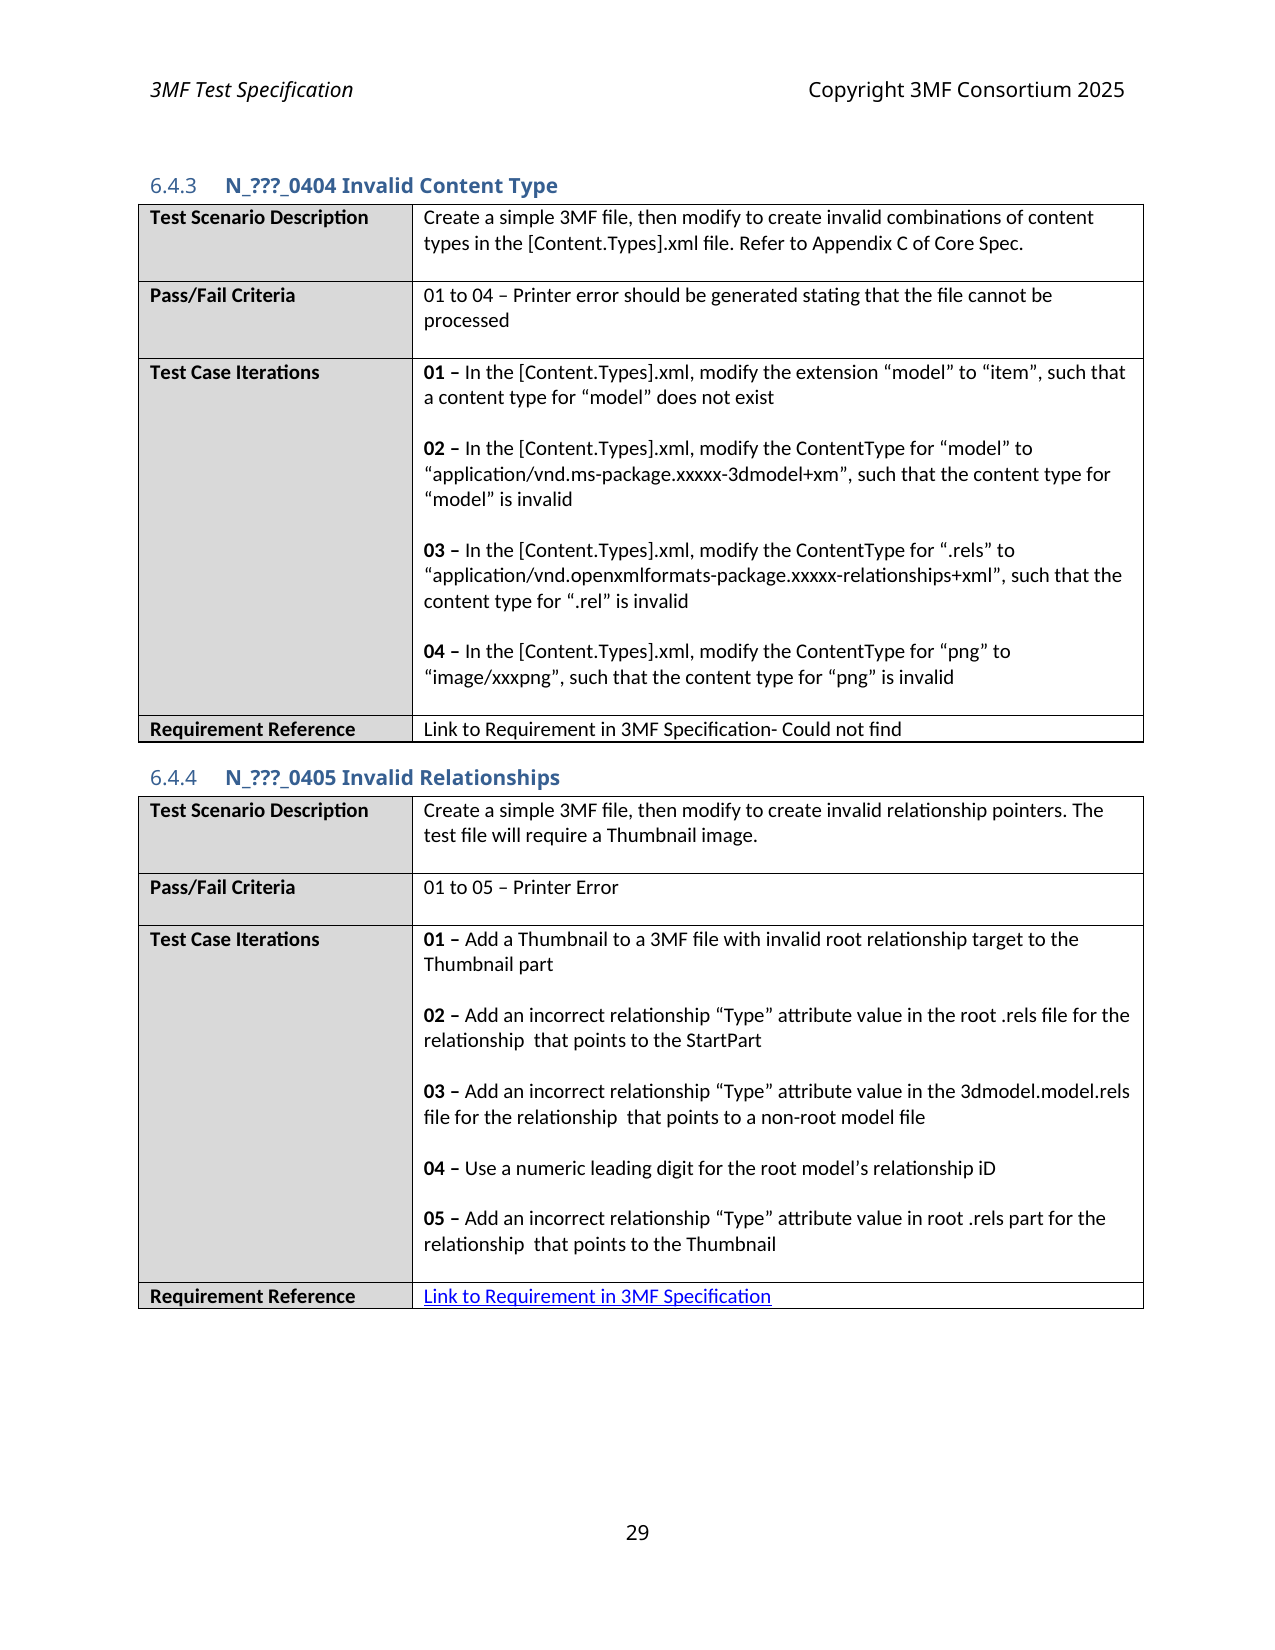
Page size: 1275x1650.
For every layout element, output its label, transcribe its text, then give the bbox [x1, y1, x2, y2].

table_cell 01 to 04 – Printer error should be generated stating that the file cannot be processed [413, 282, 1143, 358]
table_cell 01 – In the [Content.Types].xml, modify the extension “model” to “item”, such that a content type for “model” does not exist 02 – In the [Content.Types].xml, modify the ContentType for “model” to “application/vnd.ms-package.xxxxx-3dmodel+xm”, such that the content type for “model” is invalid 03 – In the [Content.Types].xml, modify the ContentType for “.rels” to “application/vnd.openxmlformats-package.xxxxx-relationships+xml”, such that the content type for “.rel” is invalid 04 – In the [Content.Types].xml, modify the ContentType for “png” to “image/xxxpng”, such that the content type for “png” is invalid [413, 359, 1143, 715]
table_cell 01 to 05 – Printer Error [413, 874, 1143, 925]
table_header Test Scenario Description [139, 205, 412, 281]
subtitle N_???_0404 Invalid Content Type [150, 171, 1125, 199]
table_header Create a simple 3MF file, then modify to create invalid relationship pointers. The test file will require a Thumbnail image. [413, 797, 1143, 873]
table_header Test Scenario Description [139, 797, 412, 873]
table_cell Pass/Fail Criteria [139, 874, 412, 925]
table_cell 01 – Add a Thumbnail to a 3MF file with invalid root relationship target to the Thumbnail part 02 – Add an incorrect relationship “Type” attribute value in the root .rels file for the relationship that points to the StartPart 03 – Add an incorrect relationship “Type” attribute value in the 3dmodel.model.rels file for the relationship that points to a non-root model file 04 – Use a numeric leading digit for the root model’s relationship iD 05 – Add an incorrect relationship “Type” attribute value in root .rels part for the relationship that points to the Thumbnail [413, 926, 1143, 1282]
table_cell Requirement Reference [139, 716, 412, 741]
table_cell Pass/Fail Criteria [139, 282, 412, 358]
table_cell Test Case Iterations [139, 926, 412, 1282]
table_cell Link to Requirement in 3MF Specification- Could not find [413, 716, 1143, 741]
table_cell Test Case Iterations [139, 359, 412, 715]
table_cell Link to Requirement in 3MF Specification [413, 1283, 1143, 1308]
subtitle N_???_0405 Invalid Relationships [150, 763, 1125, 792]
table_header Create a simple 3MF file, then modify to create invalid combinations of content types in the [Content.Types].xml file. Refer to Appendix C of Core Spec. [413, 205, 1143, 281]
table_cell Requirement Reference [139, 1283, 412, 1308]
